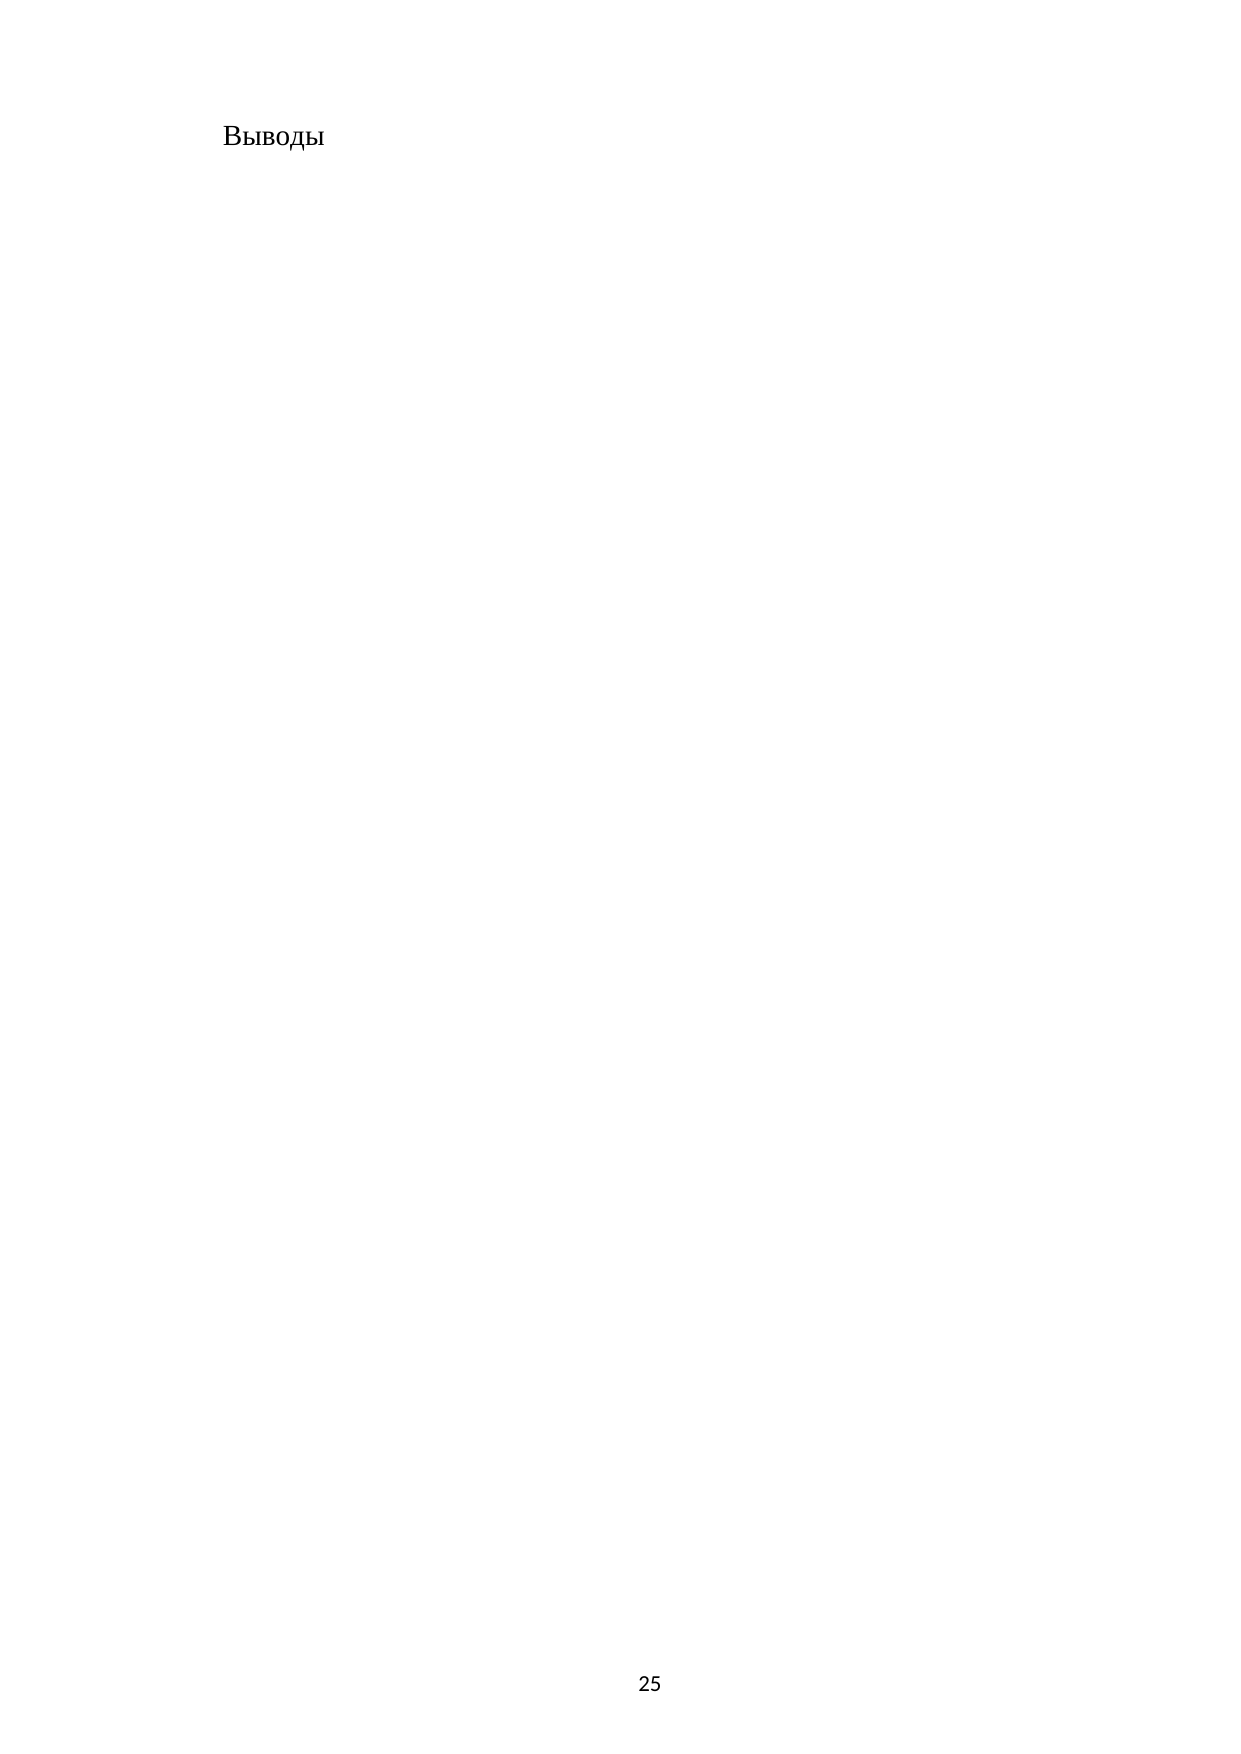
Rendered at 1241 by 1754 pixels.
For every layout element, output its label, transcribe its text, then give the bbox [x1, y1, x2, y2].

text Выводы [148, 118, 1152, 152]
